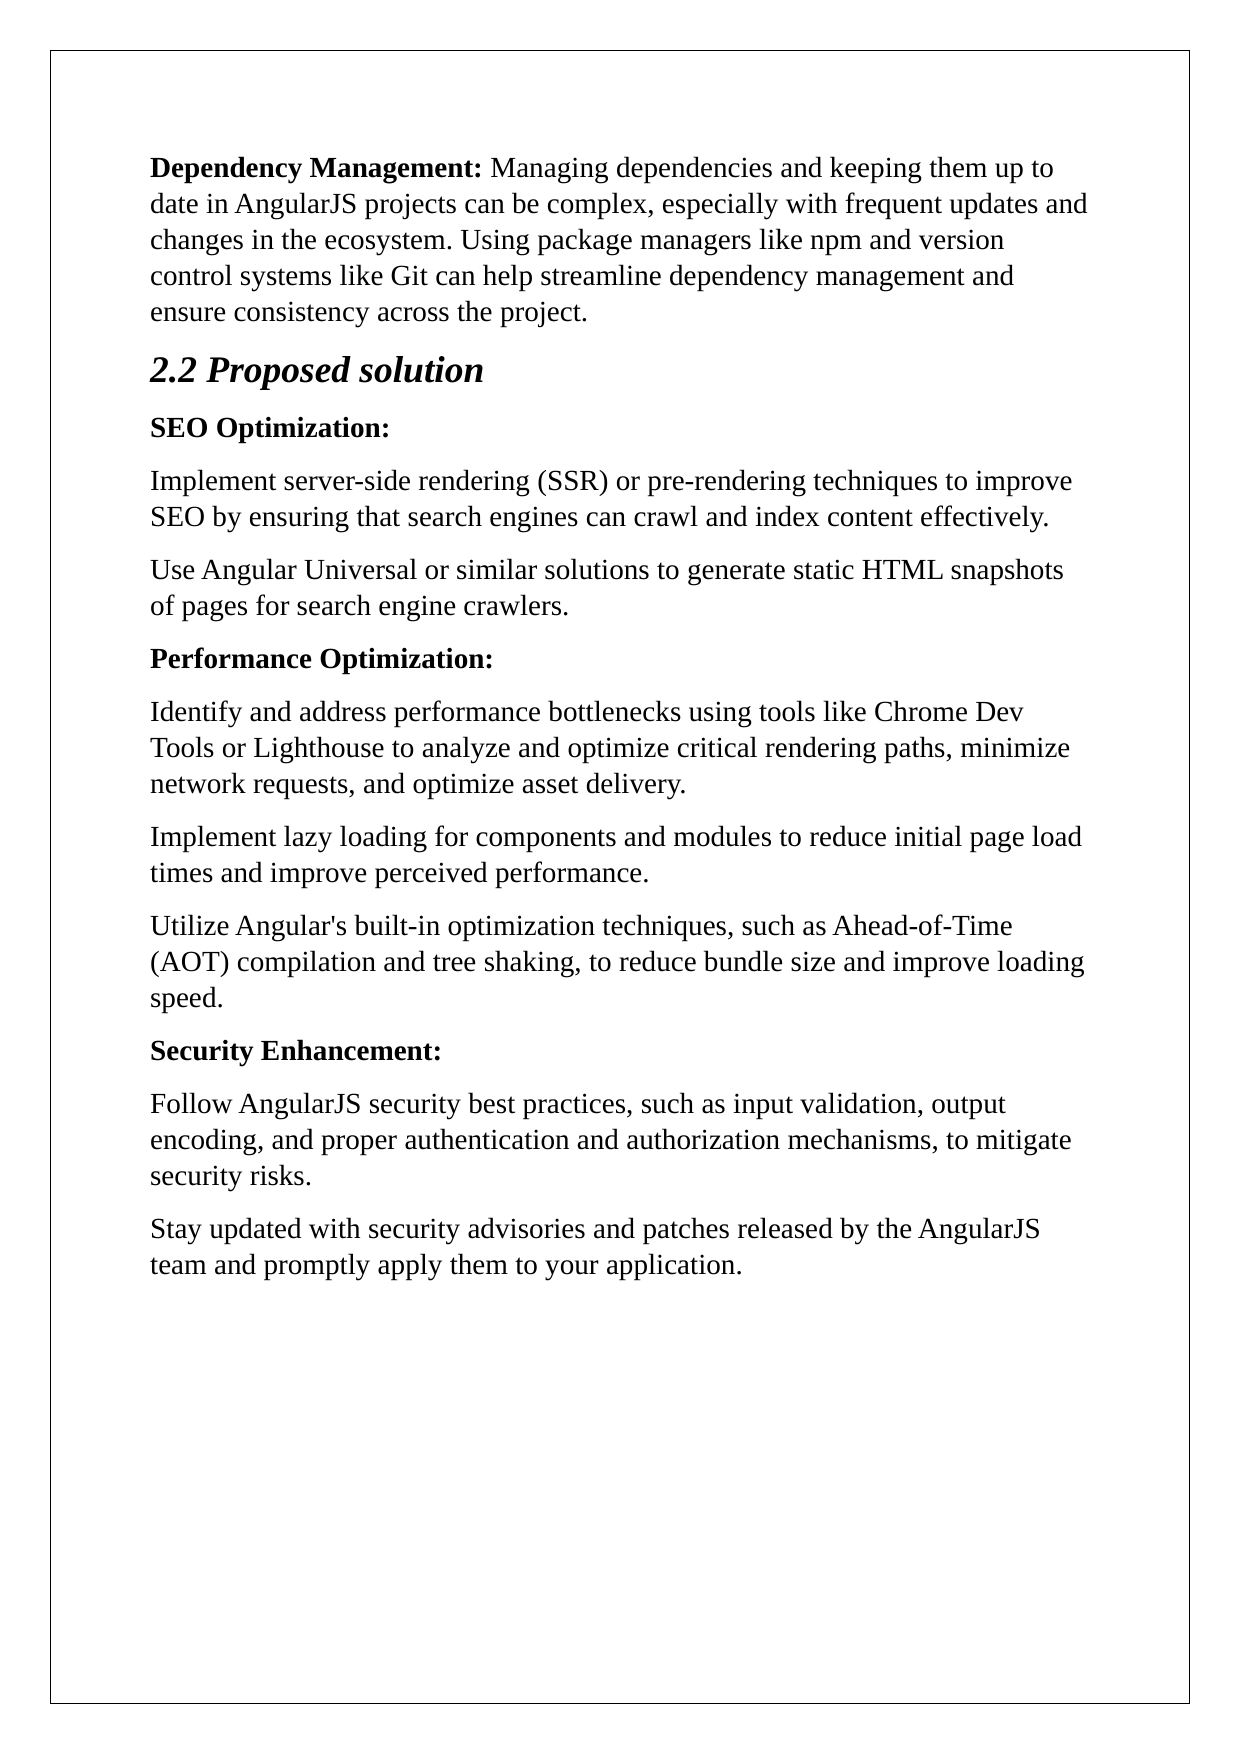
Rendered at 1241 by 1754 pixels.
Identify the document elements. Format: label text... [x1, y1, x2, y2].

text Follow AngularJS security best practices, such as input validation, output encoding, and proper authentication and authorization mechanisms, to mitigate security risks. [150, 1086, 1090, 1192]
text SEO Optimization: [150, 411, 1090, 444]
text Stay updated with security advisories and patches released by the AngularJS team and promptly apply them to your application. [150, 1211, 1090, 1281]
text Security Enhancement: [150, 1033, 1090, 1067]
text Use Angular Universal or similar solutions to generate static HTML snapshots of pages for search engine crawlers. [150, 552, 1090, 622]
text Implement server-side rendering (SSR) or pre-rendering techniques to improve SEO by ensuring that search engines can crawl and index content effectively. [150, 463, 1090, 533]
text Identify and address performance bottlenecks using tools like Chrome Dev Tools or Lighthouse to analyze and optimize critical rendering paths, minimize network requests, and optimize asset delivery. [150, 694, 1090, 800]
text Dependency Management: Managing dependencies and keeping them up to date in AngularJS projects can be complex, especially with frequent updates and changes in the ecosystem. Using package managers like npm and version control systems like Git can help streamline dependency management and ensure consistency across the project. [150, 150, 1090, 328]
text Implement lazy loading for components and modules to reduce initial page load times and improve perceived performance. [150, 819, 1090, 889]
text 2.2 Proposed solution [150, 347, 1090, 391]
text Utilize Angular's built-in optimization techniques, such as Ahead-of-Time (AOT) compilation and tree shaking, to reduce bundle size and improve loading speed. [150, 908, 1090, 1014]
text Performance Optimization: [150, 641, 1090, 675]
